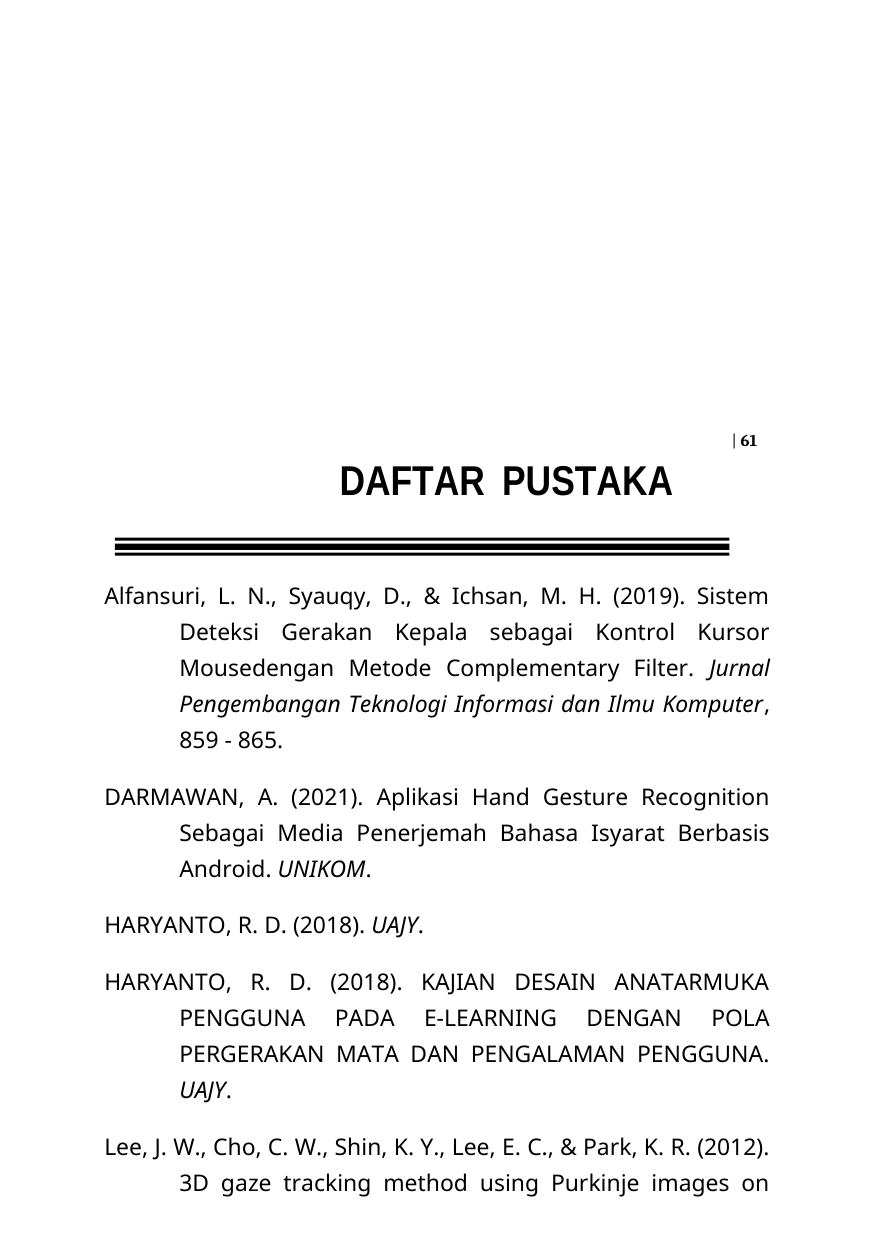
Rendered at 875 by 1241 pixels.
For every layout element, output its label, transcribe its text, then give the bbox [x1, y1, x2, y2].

subtitle DAFTAR PUSTAKA [231, 457, 673, 505]
text | 61 [118, 431, 757, 451]
